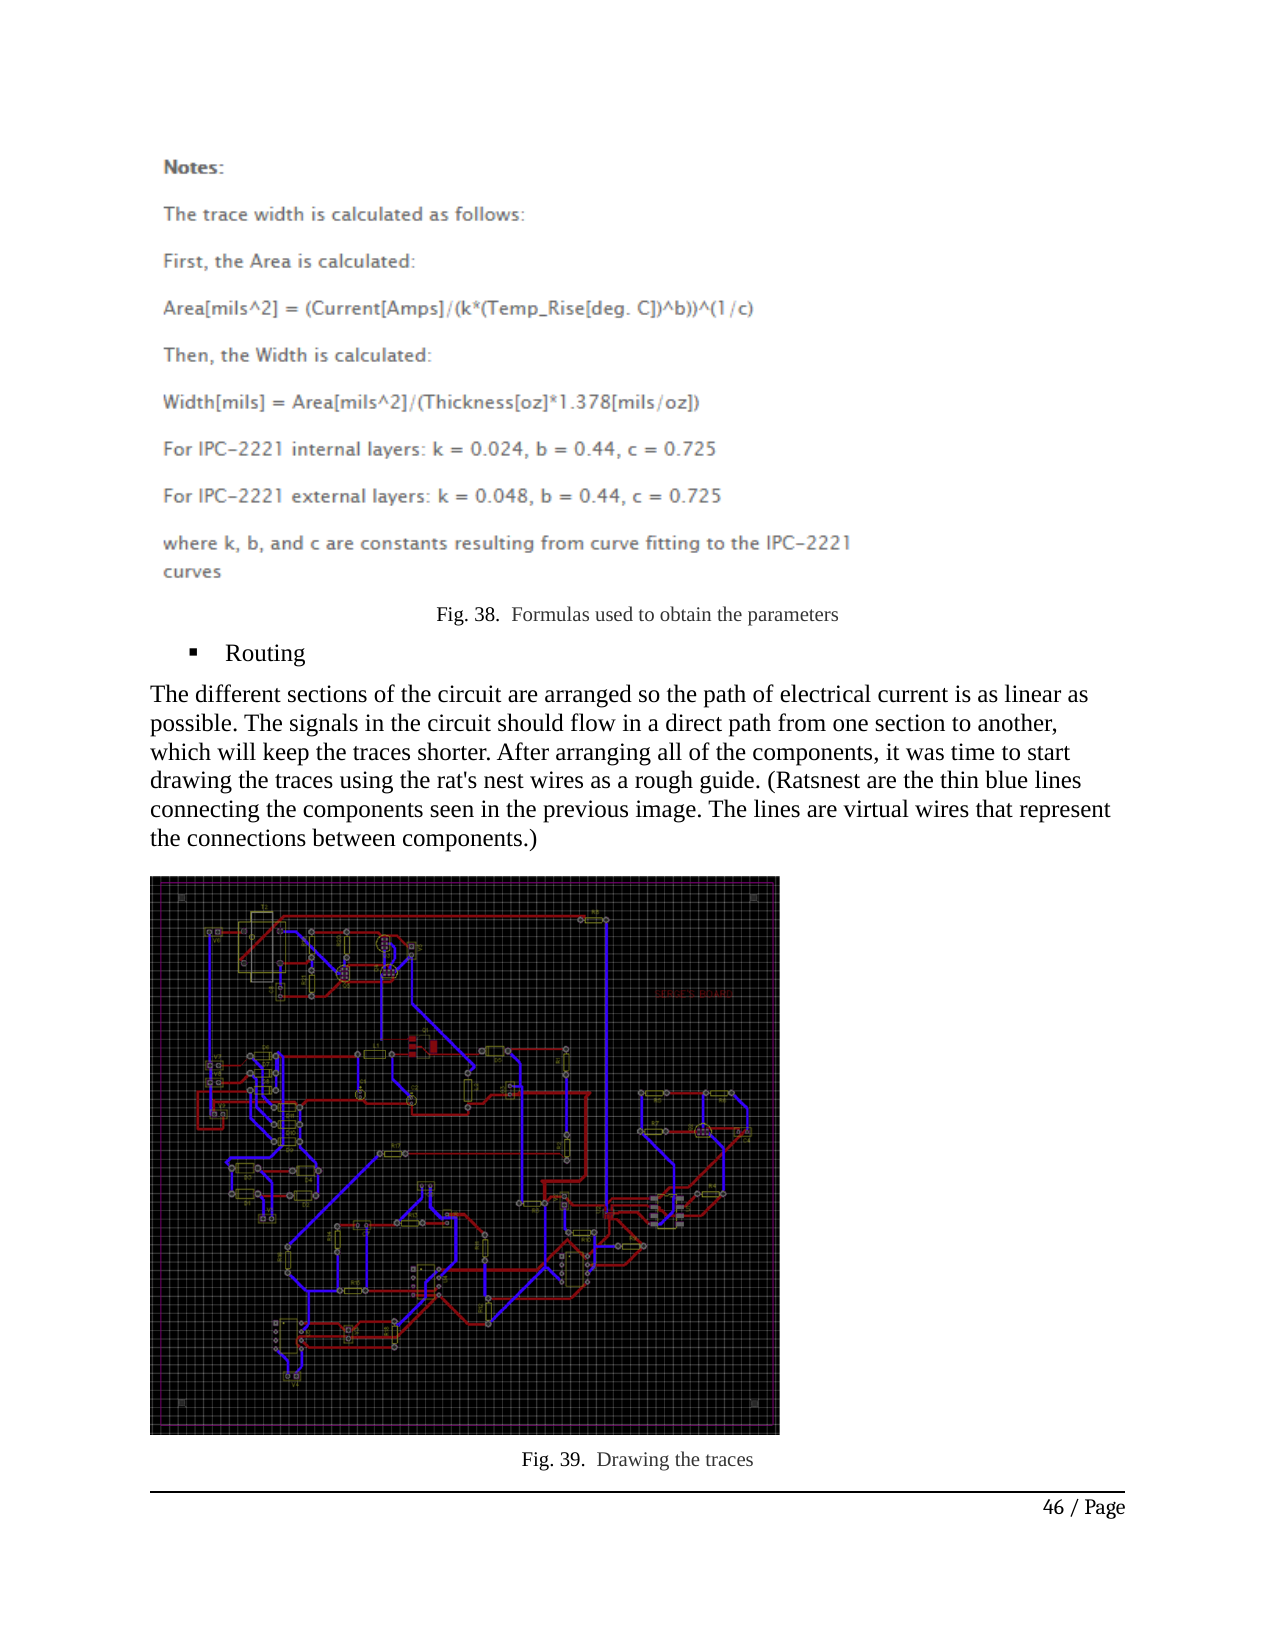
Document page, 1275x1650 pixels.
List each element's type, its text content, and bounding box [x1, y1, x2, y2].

picture [150, 150, 876, 589]
picture [150, 876, 780, 1435]
text Drawing the traces [150, 1447, 1125, 1471]
text Routing [187, 638, 1125, 667]
text The different sections of the circuit are arranged so the path of electrical current is as linear as possible. The signals in the circuit should flow in a direct path from one section to another, which will keep the traces shorter. After arranging all of the components, it was time to start drawing the traces using the rat's nest wires as a rough guide. (Ratsnest are the thin blue lines connecting the components seen in the previous image. The lines are virtual wires that represent the connections between components.) [150, 679, 1125, 852]
text Formulas used to obtain the parameters [150, 602, 1125, 626]
